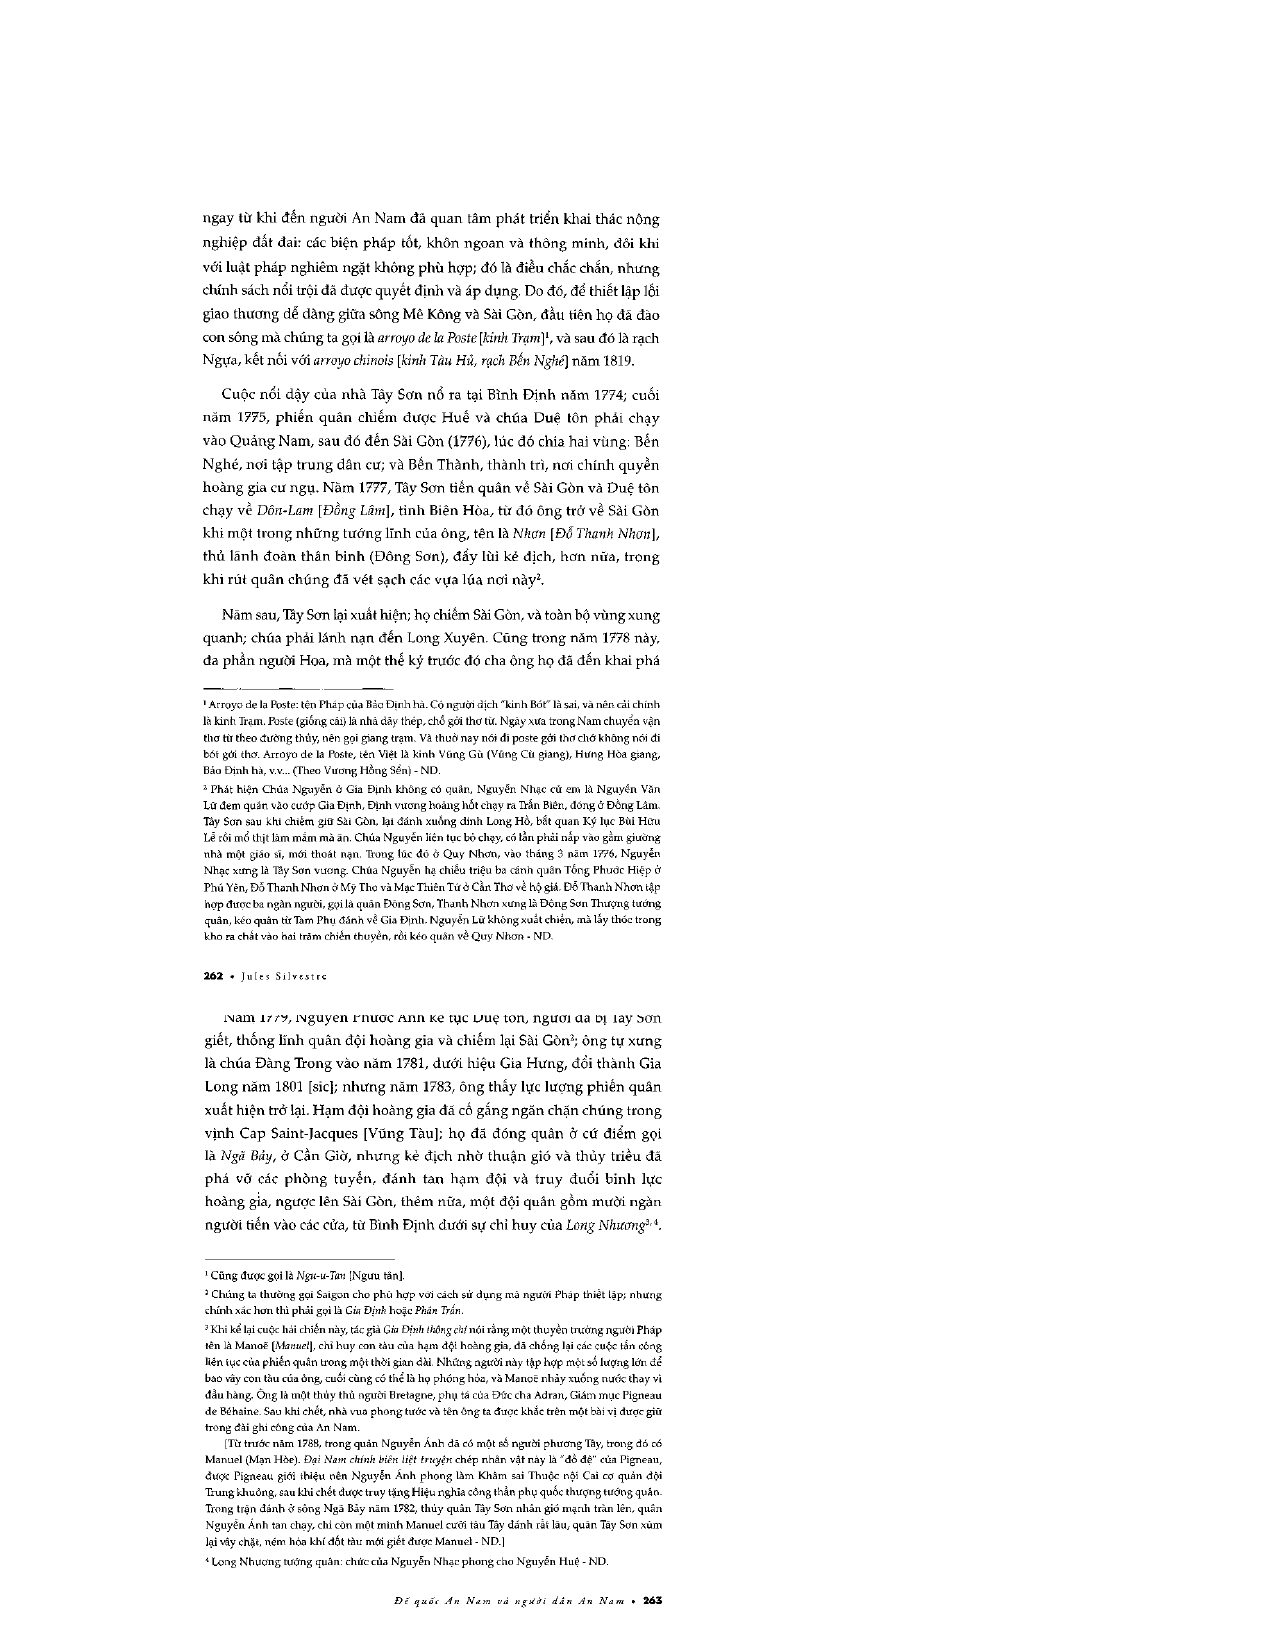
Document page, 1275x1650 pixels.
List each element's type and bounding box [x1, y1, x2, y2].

picture [150, 150, 713, 1650]
